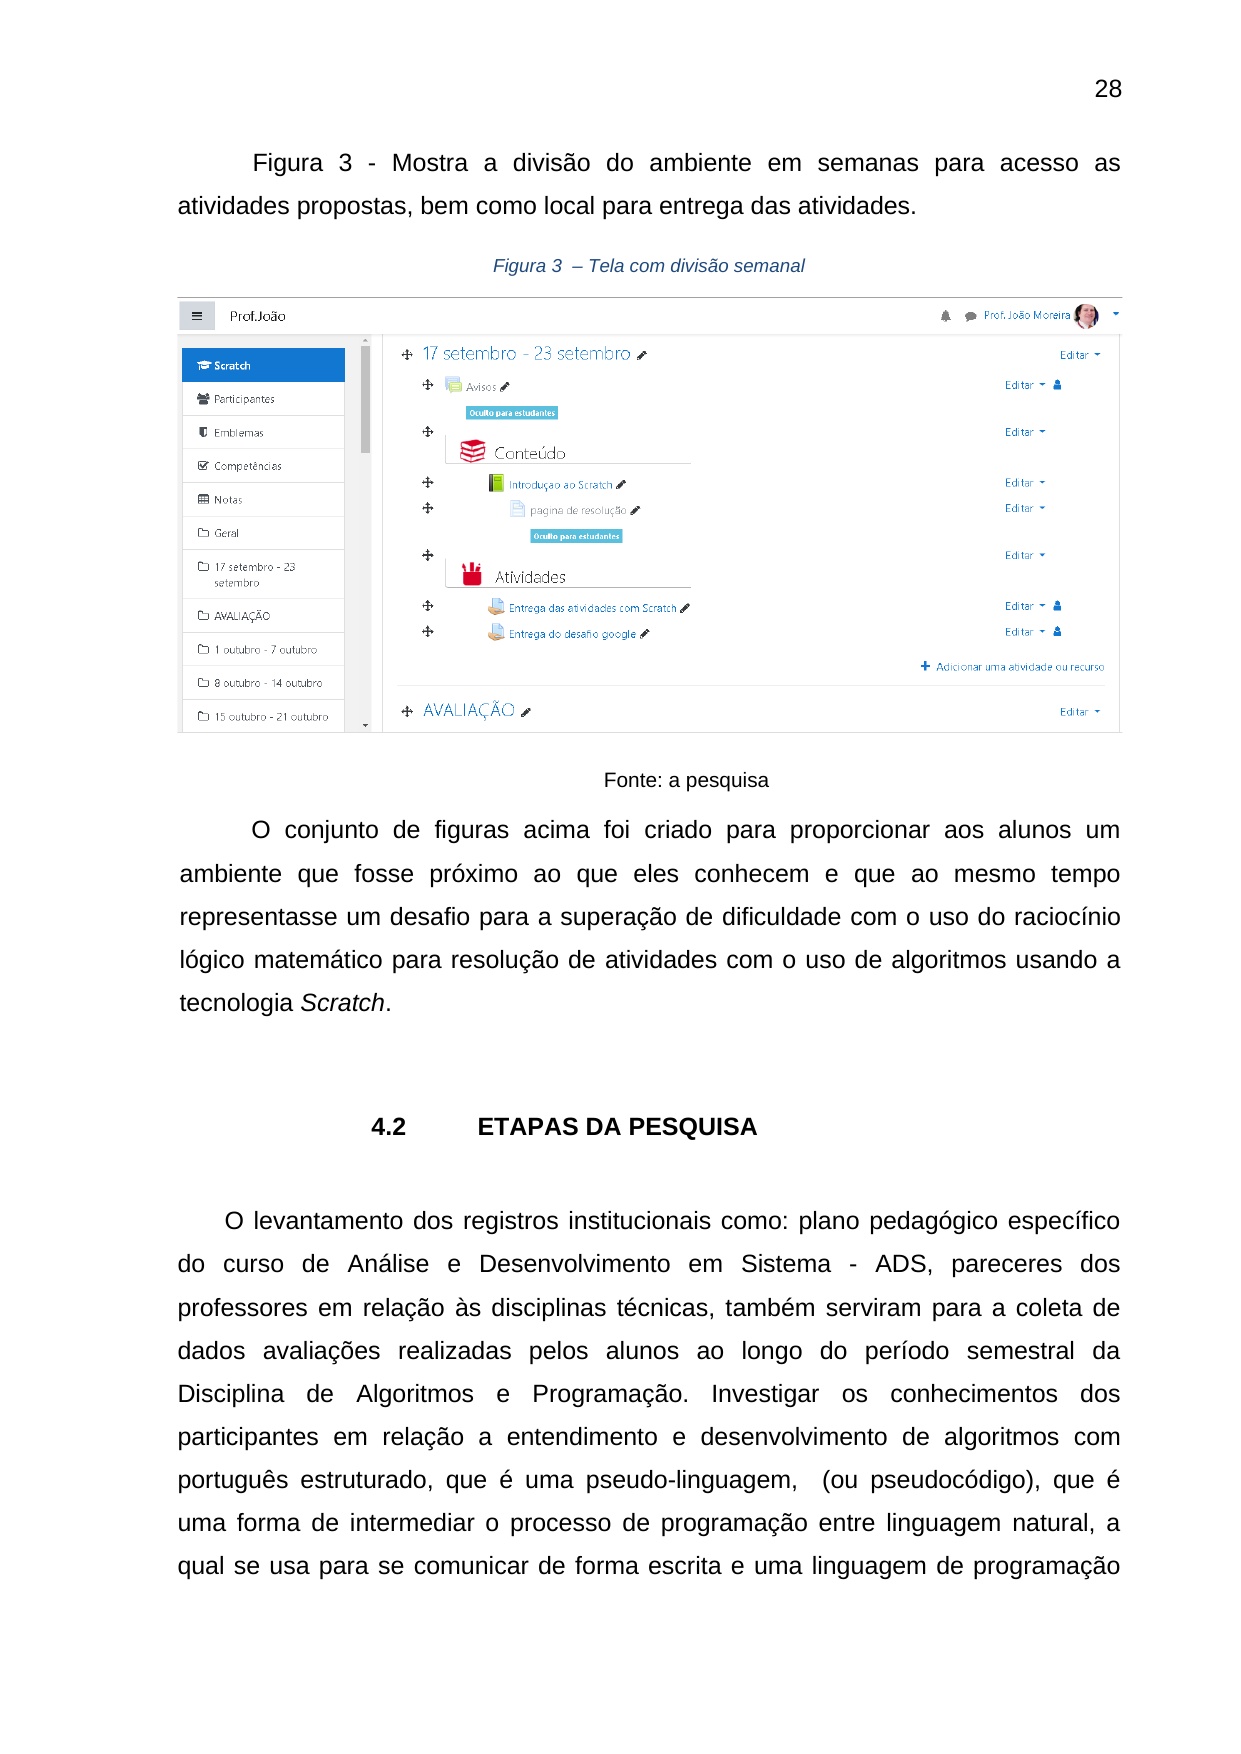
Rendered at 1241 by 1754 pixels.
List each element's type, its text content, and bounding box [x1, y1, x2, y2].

text Figura 3 - Mostra a divisão do ambiente em semanas para acesso as atividades propostas, bem como local para entrega das atividades. [177, 148, 1122, 219]
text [177, 1206, 1122, 1580]
text Fonte: a pesquisa [177, 768, 1122, 792]
text O conjunto de figuras acima foi criado para proporcionar aos alunos um ambiente que fosse próximo ao que eles conhecem e que ao mesmo tempo representasse um desafio para a superação de dificuldade com o uso do raciocínio lógico matemático para resolução de atividades com o uso de algoritmos usando a tecnologia Scratch. [179, 815, 1122, 1017]
subtitle ETAPAS DA PESQUISA [312, 1112, 1122, 1140]
picture [177, 297, 1123, 733]
text Figura 3 – Tela com divisão semanal [177, 255, 1122, 276]
